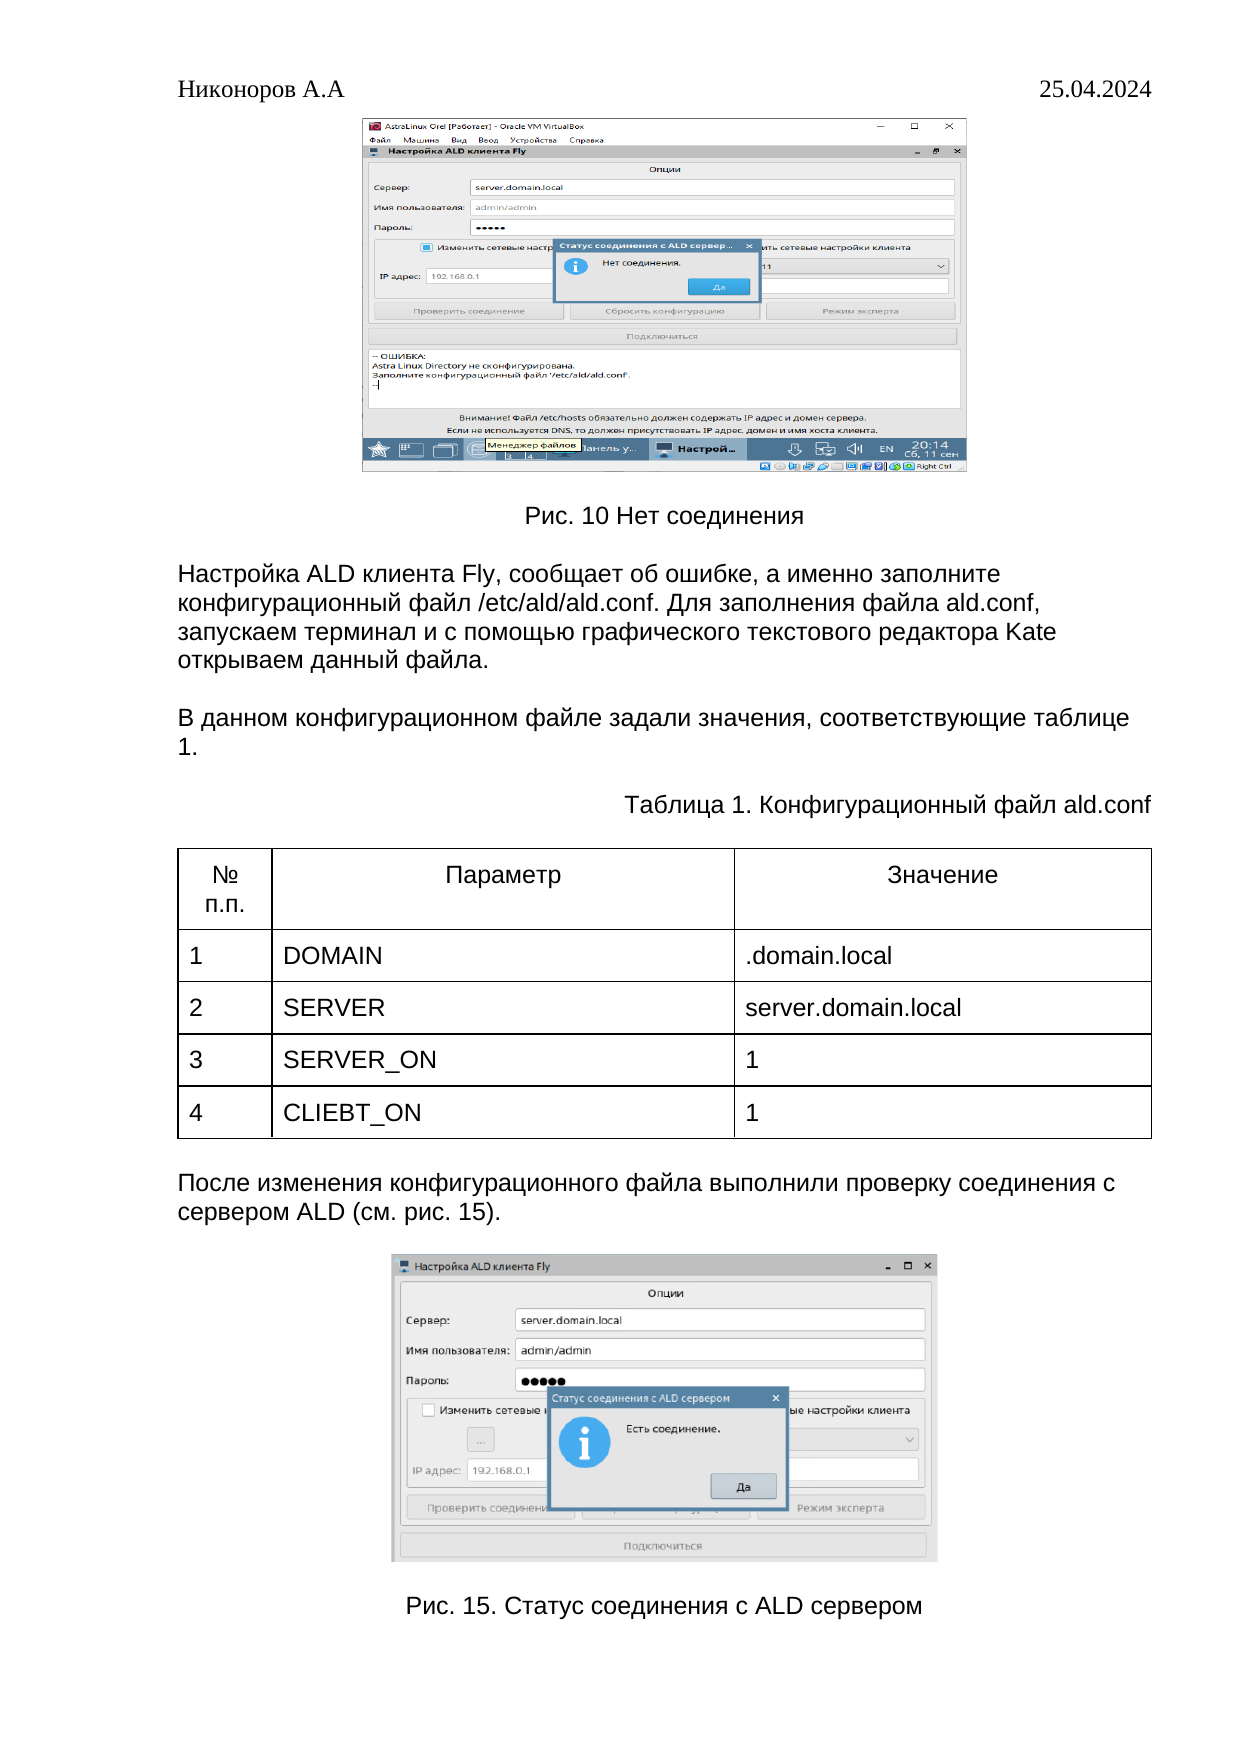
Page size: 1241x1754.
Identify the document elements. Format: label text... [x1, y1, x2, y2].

table_header № п.п. [179, 849, 271, 929]
text Рис. 15. Статус соединения с ALD сервером [177, 1591, 1152, 1619]
table_header Значение [735, 849, 1151, 929]
text В данном конфигурационном файле задали значения, соответствующие таблице 1. [177, 703, 1152, 761]
picture [391, 1254, 938, 1562]
table_cell 2 [179, 982, 271, 1033]
table_header Параметр [273, 849, 734, 929]
table_cell CLIEBT_ON [273, 1087, 734, 1137]
table_cell 3 [179, 1035, 271, 1085]
table_cell SERVER_ON [273, 1035, 734, 1085]
table_cell SERVER [273, 982, 734, 1033]
table_cell .domain.local [735, 930, 1151, 981]
text Настройка ALD клиента Fly, сообщает об ошибке, а именно заполните конфигурационный файл /etc/ald/ald.conf. Для заполнения файла ald.conf, запускаем терминал и с помощью графического текстового редактора Kate открываем данный файла. [177, 559, 1152, 674]
text Таблица 1. Конфигурационный файл ald.conf [177, 790, 1152, 818]
table_cell DOMAIN [273, 930, 734, 981]
table_cell 1 [735, 1087, 1151, 1137]
table_cell server.domain.local [735, 982, 1151, 1033]
picture [362, 118, 967, 472]
text Рис. 10 Нет соединения [177, 501, 1152, 530]
table_cell 1 [735, 1035, 1151, 1085]
table_cell 4 [179, 1087, 271, 1137]
table_cell 1 [179, 930, 271, 981]
text После изменения конфигурационного файла выполнили проверку соединения с сервером ALD (см. рис. 15). [177, 1168, 1152, 1226]
